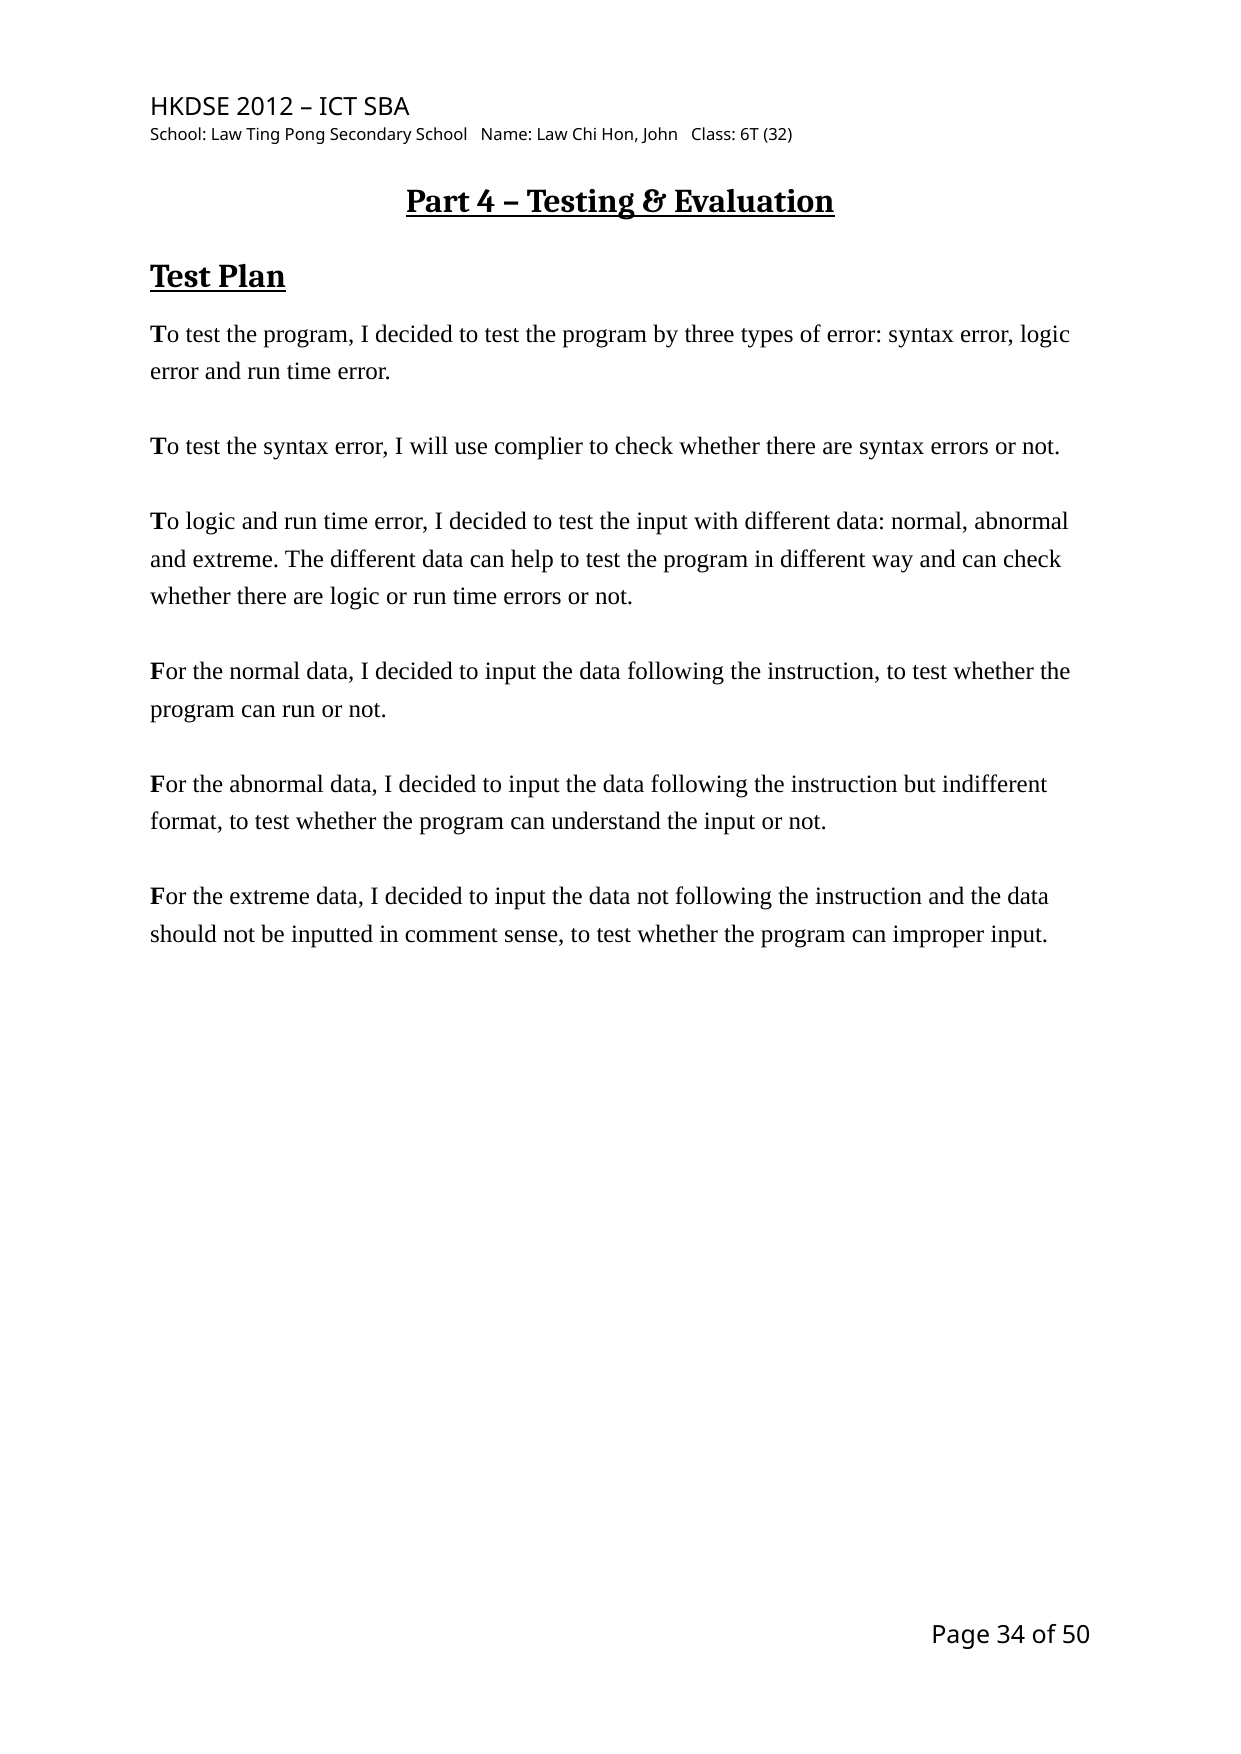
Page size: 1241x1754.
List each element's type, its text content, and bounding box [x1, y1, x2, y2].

text To test the program, I decided to test the program by three types of error: syntax error, logic error and run time error. [150, 314, 1090, 389]
text Part 4 – Testing & Evaluation [150, 164, 1090, 239]
text For the extreme data, I decided to input the data not following the instruction and the data should not be inputted in comment sense, to test whether the program can improper input. [150, 877, 1090, 952]
text For the abnormal data, I decided to input the data following the instruction but indifferent format, to test whether the program can understand the input or not. [150, 764, 1090, 839]
text For the normal data, I decided to input the data following the instruction, to test whether the program can run or not. [150, 652, 1090, 727]
text To test the syntax error, I will use complier to check whether there are syntax errors or not. [150, 427, 1090, 464]
text To logic and run time error, I decided to test the input with different data: normal, abnormal and extreme. The different data can help to test the program in different way and can check whether there are logic or run time errors or not. [150, 502, 1090, 614]
text Test Plan [150, 239, 1090, 314]
